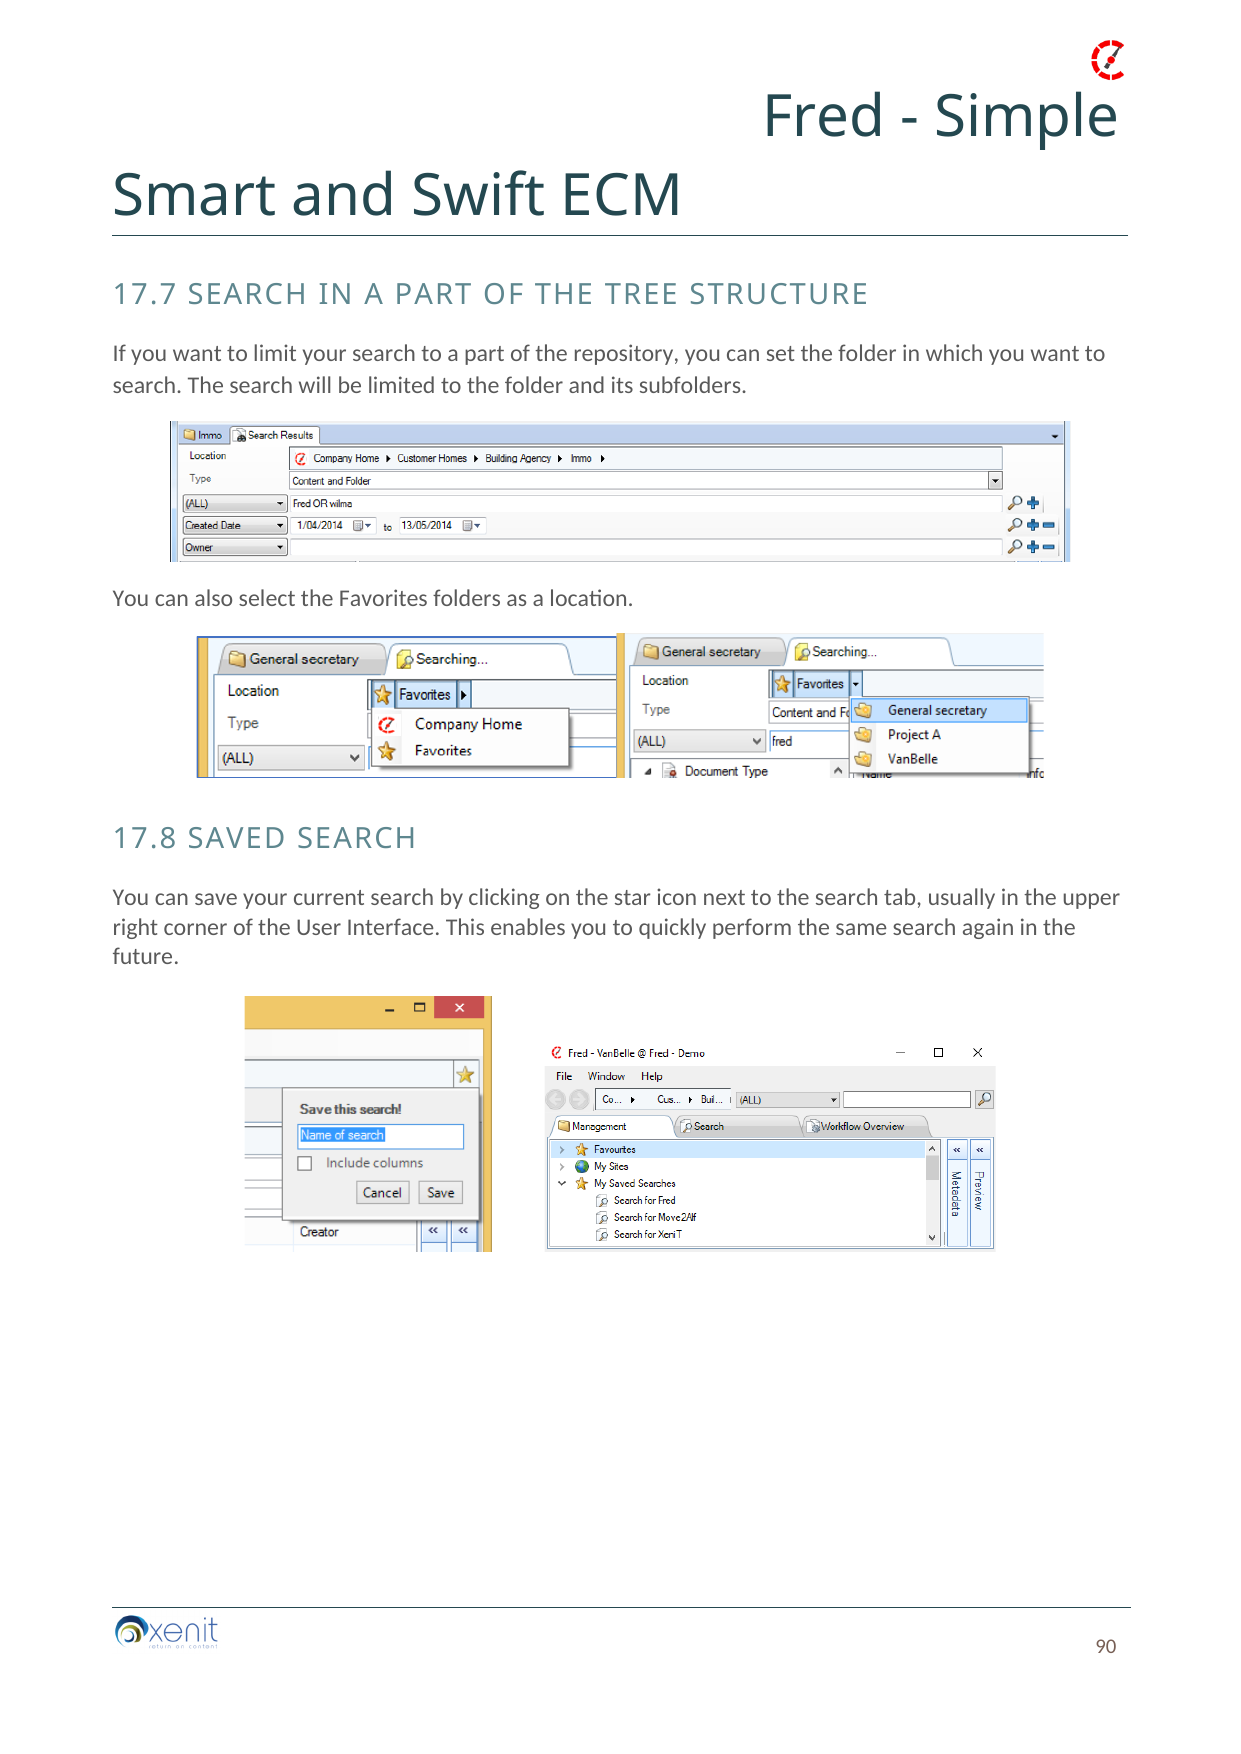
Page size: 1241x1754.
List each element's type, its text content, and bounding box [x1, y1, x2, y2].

text You can save your current search by clicking on the star icon next to the search tab, usually in the upper right corner of the User Interface. This enables you to quickly perform the same search again in the future. [112, 882, 1128, 970]
subtitle Search in a part of the tree structure [112, 273, 1128, 313]
picture [170, 421, 1071, 562]
picture [196, 633, 1044, 778]
picture [544, 1042, 996, 1252]
picture [112, 1610, 222, 1654]
text You can also select the Favorites folders as a location. [112, 583, 1128, 612]
subtitle Saved Search [112, 818, 1128, 857]
picture [244, 996, 492, 1252]
text If you want to limit your search to a part of the repository, you can set the folder in which you want to search. The search will be limited to the folder and its subfolders. [112, 338, 1128, 399]
picture [1087, 37, 1130, 83]
